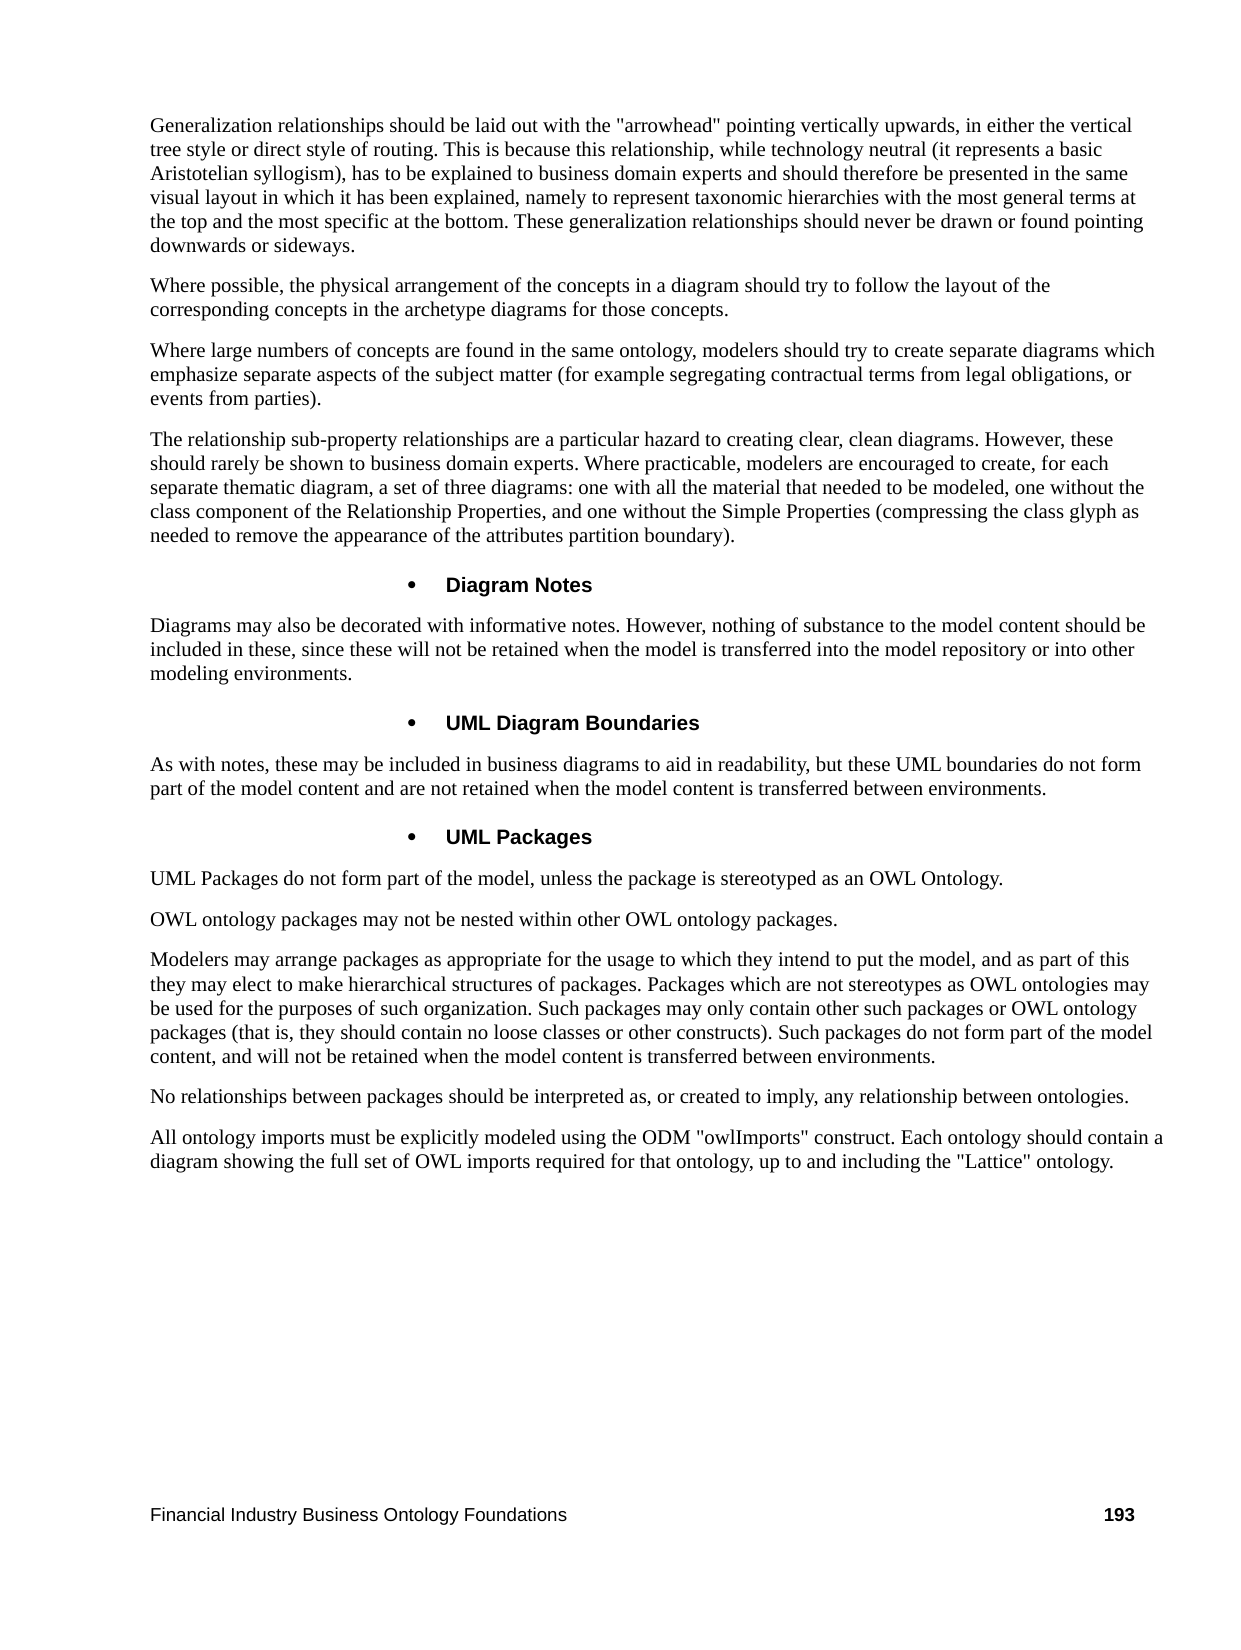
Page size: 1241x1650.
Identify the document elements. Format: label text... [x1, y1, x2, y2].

text Generalization relationships should be laid out with the "arrowhead" pointing vertically upwards, in either the vertical tree style or direct style of routing. This is because this relationship, while technology neutral (it represents a basic Aristotelian syllogism), has to be explained to business domain experts and should therefore be presented in the same visual layout in which it has been explained, namely to represent taxonomic hierarchies with the most general terms at the top and the most specific at the bottom. These generalization relationships should never be drawn or found pointing downwards or sideways. [150, 112, 1165, 257]
text OWL ontology packages may not be nested within other OWL ontology packages. [150, 907, 1165, 931]
subtitle Diagram Notes [408, 572, 1165, 596]
text The relationship sub-property relationships are a particular hazard to creating clear, clean diagrams. However, these should rarely be shown to business domain experts. Where practicable, modelers are encouraged to create, for each separate thematic diagram, a set of three diagrams: one with all the material that needed to be modeled, one without the class component of the Relationship Properties, and one without the Simple Properties (compressing the class glyph as needed to remove the appearance of the attributes partition boundary). [150, 427, 1165, 547]
text Modelers may arrange packages as appropriate for the usage to which they intend to put the model, and as part of this they may elect to make hierarchical structures of packages. Packages which are not stereotypes as OWL ontologies may be used for the purposes of such organization. Such packages may only contain other such packages or OWL ontology packages (that is, they should contain no loose classes or other constructs). Such packages do not form part of the model content, and will not be retained when the model content is transferred between environments. [150, 947, 1165, 1068]
subtitle UML Packages [408, 825, 1165, 849]
text UML Packages do not form part of the model, unless the package is stereotyped as an OWL Ontology. [150, 866, 1165, 890]
text All ontology imports must be explicitly modeled using the ODM "owlImports" construct. Each ontology should contain a diagram showing the full set of OWL imports required for that ontology, up to and including the "Lattice" ontology. [150, 1125, 1165, 1173]
subtitle UML Diagram Boundaries [408, 711, 1165, 735]
text Where possible, the physical arrangement of the concepts in a diagram should try to follow the layout of the corresponding concepts in the archetype diagrams for those concepts. [150, 273, 1165, 321]
text Where large numbers of concepts are found in the same ontology, modelers should try to create separate diagrams which emphasize separate aspects of the subject matter (for example segregating contractual terms from legal obligations, or events from parties). [150, 338, 1165, 410]
text No relationships between packages should be interpreted as, or created to imply, any relationship between ontologies. [150, 1084, 1165, 1108]
text As with notes, these may be included in business diagrams to aid in readability, but these UML boundaries do not form part of the model content and are not retained when the model content is transferred between environments. [150, 752, 1165, 800]
text Diagrams may also be decorated with informative notes. However, nothing of substance to the model content should be included in these, since these will not be retained when the model is transferred into the model repository or into other modeling environments. [150, 613, 1165, 685]
